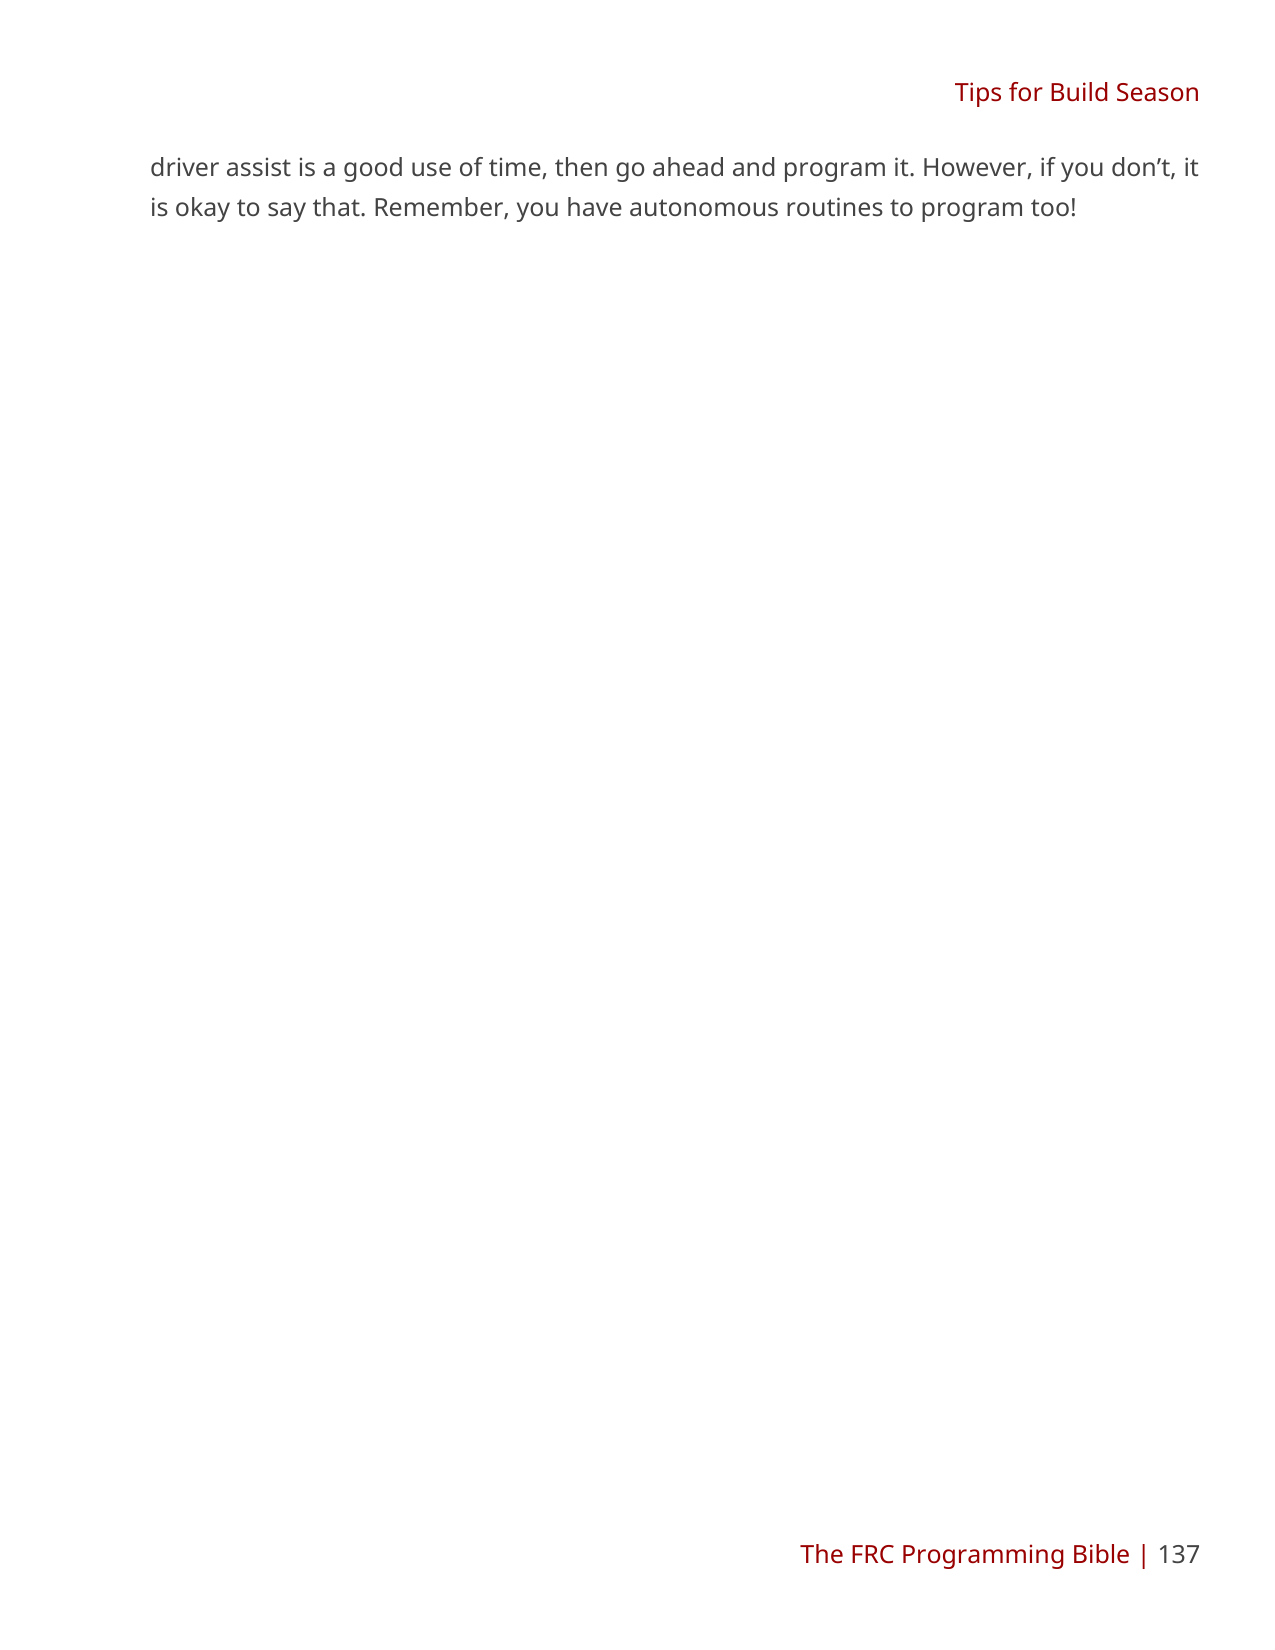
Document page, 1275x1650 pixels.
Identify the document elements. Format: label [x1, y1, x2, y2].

list [112, 150, 1200, 223]
